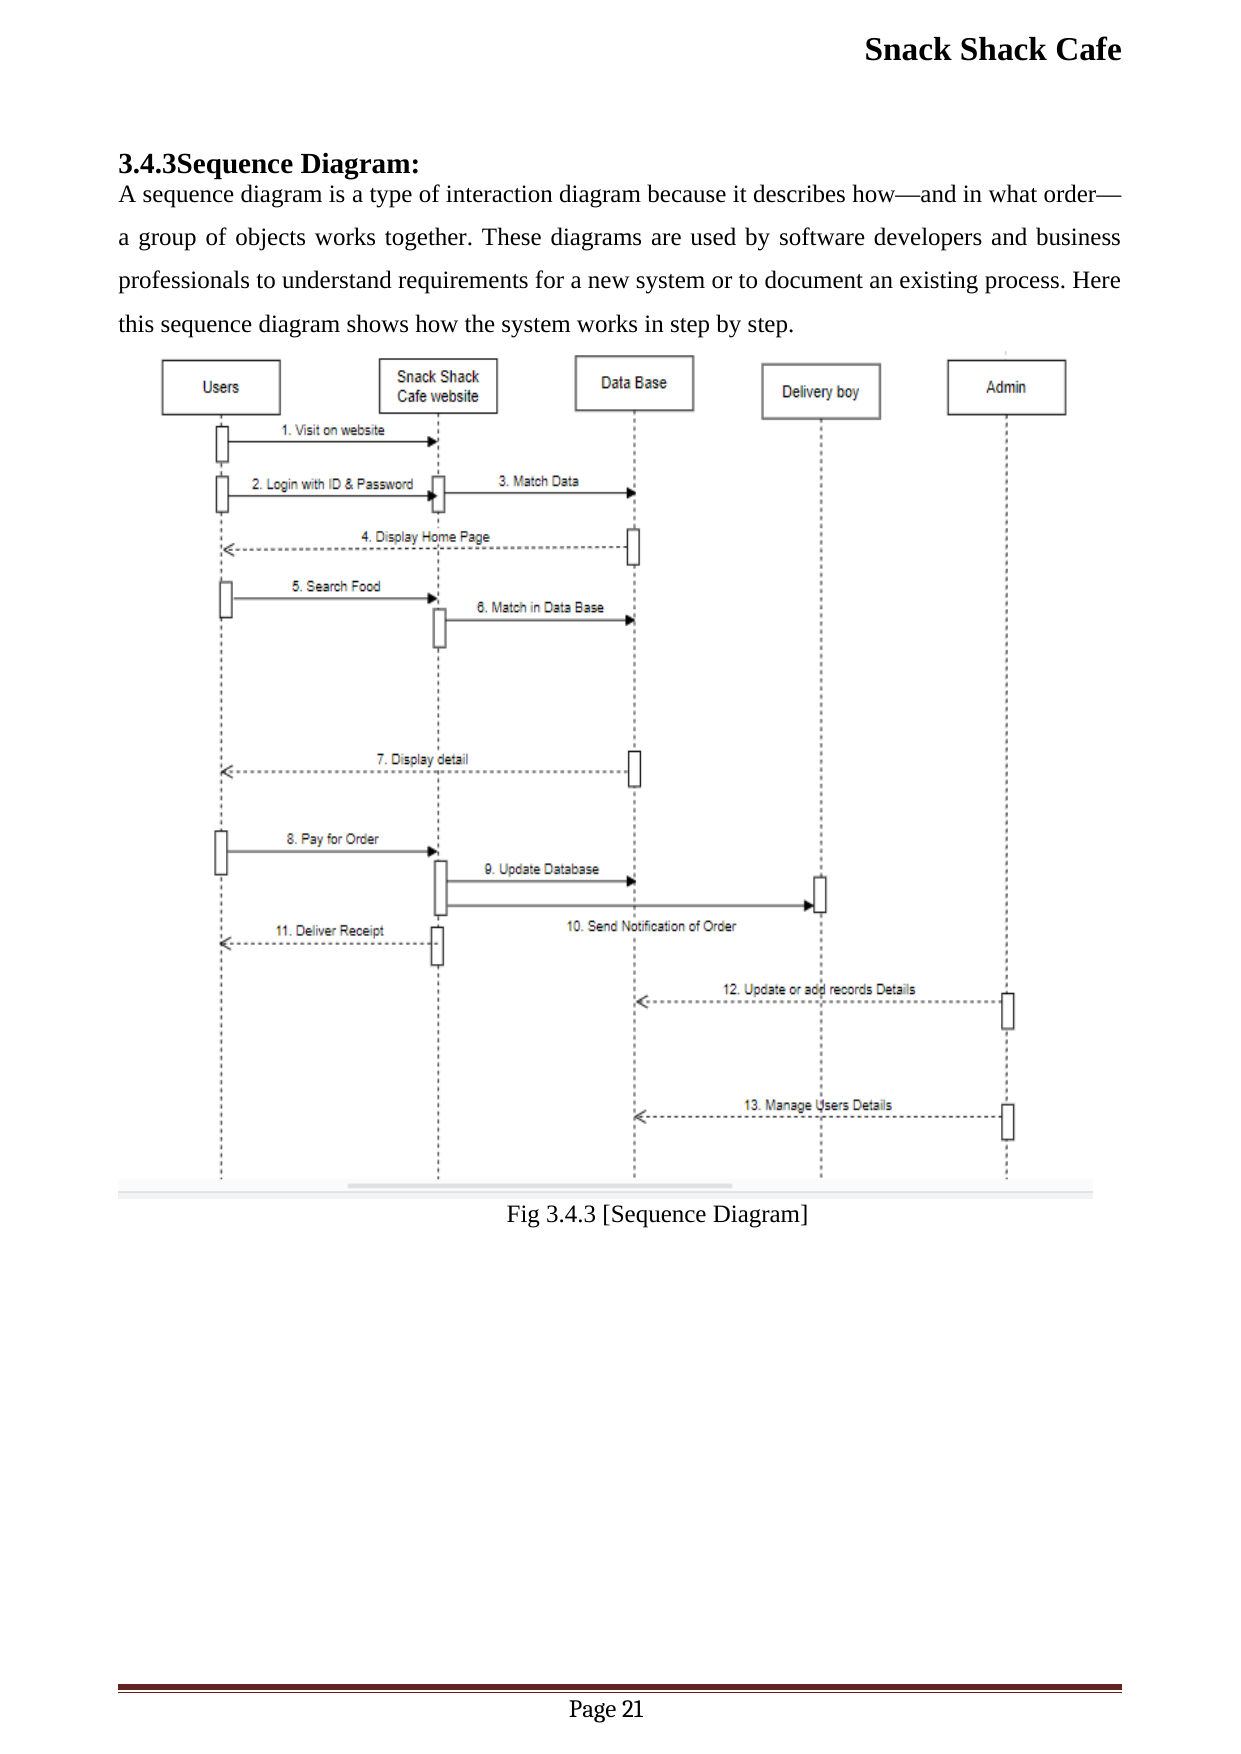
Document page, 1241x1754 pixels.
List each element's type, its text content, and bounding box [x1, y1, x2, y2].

picture [118, 351, 1094, 1199]
text A sequence diagram is a type of interaction diagram because it describes how—and in what order—a group of objects works together. These diagrams are used by software developers and business professionals to understand requirements for a new system or to document an existing process. Here this sequence diagram shows how the system works in step by step. [118, 179, 1122, 337]
list 3.4.3Sequence Diagram: [118, 146, 1122, 179]
list Fig 3.4.3 [Sequence Diagram] [193, 1199, 1122, 1227]
